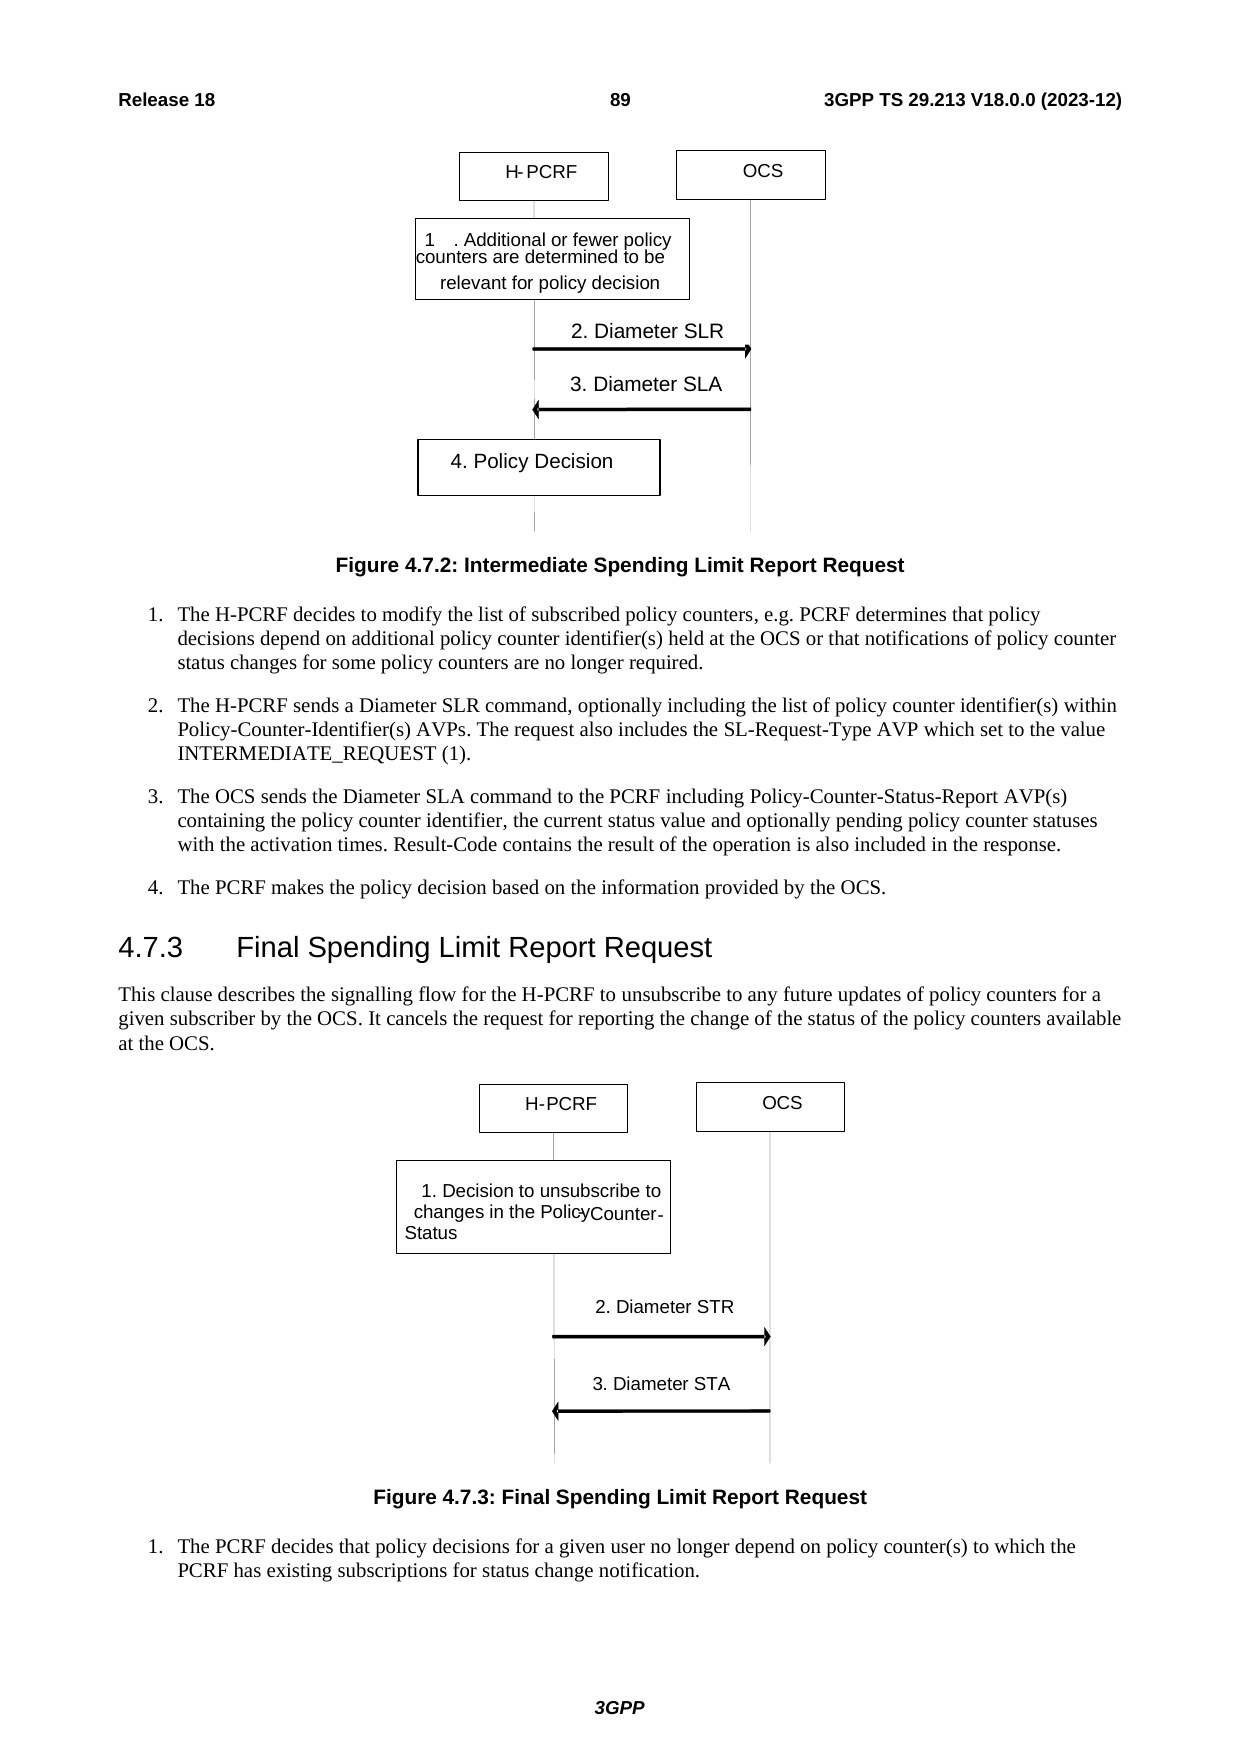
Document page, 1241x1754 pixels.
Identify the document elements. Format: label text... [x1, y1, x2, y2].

text Figure 4.7.3: Final Spending Limit Report Request [118, 1485, 1122, 1509]
subtitle 4.7.3 Final Spending Limit Report Request [118, 930, 1122, 963]
text 4. The PCRF makes the policy decision based on the information provided by the OCS. [148, 875, 1122, 899]
text 2. The H-PCRF sends a Diameter SLR command, optionally including the list of policy counter identifier(s) within Policy-Counter-Identifier(s) AVPs. The request also includes the SL-Request-Type AVP which set to the value INTERMEDIATE_REQUEST (1). [148, 693, 1122, 765]
text This clause describes the signalling flow for the H-PCRF to unsubscribe to any future updates of policy counters for a given subscriber by the OCS. It cancels the request for reporting the change of the status of the policy counters available at the OCS. [118, 982, 1122, 1054]
text 1. The PCRF decides that policy decisions for a given user no longer depend on policy counter(s) to which the PCRF has existing subscriptions for status change notification. [148, 1534, 1122, 1582]
text 3. The OCS sends the Diameter SLA command to the PCRF including Policy-Counter-Status-Report AVP(s) containing the policy counter identifier, the current status value and optionally pending policy counter statuses with the activation times. Result-Code contains the result of the operation is also included in the response. [148, 784, 1122, 856]
text Figure 4.7.2: Intermediate Spending Limit Report Request [118, 553, 1122, 577]
text 1. The H-PCRF decides to modify the list of subscribed policy counters, e.g. PCRF determines that policy decisions depend on additional policy counter identifier(s) held at the OCS or that notifications of policy counter status changes for some policy counters are no longer required. [148, 602, 1122, 674]
